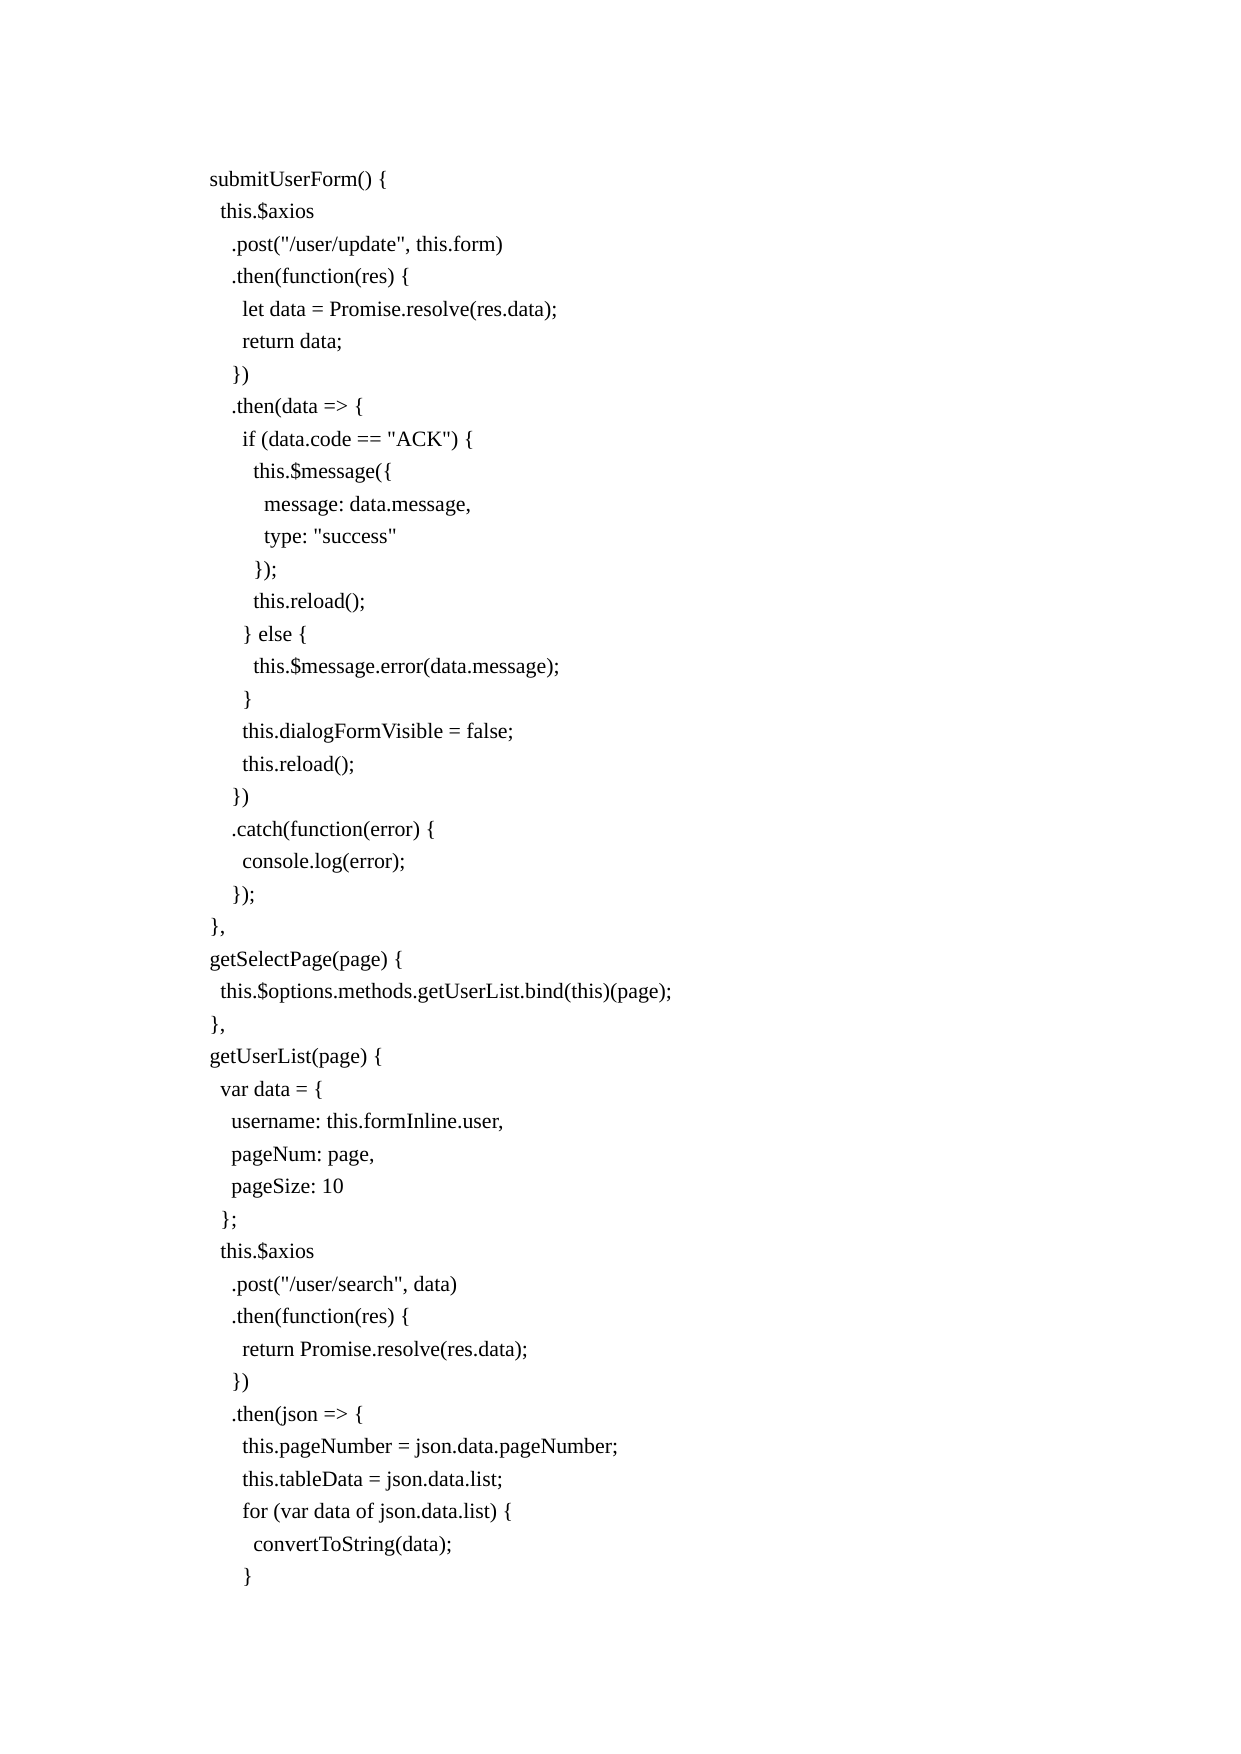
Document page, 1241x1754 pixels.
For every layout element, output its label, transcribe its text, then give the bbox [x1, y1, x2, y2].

text .then(function(res) { [187, 259, 1053, 292]
text pageNum: page, [187, 1137, 1053, 1169]
text .then(function(res) { [187, 1299, 1053, 1332]
text for (var data of json.data.list) { [187, 1494, 1053, 1527]
text .then(data => { [187, 389, 1053, 422]
text }; [187, 1202, 1053, 1234]
text }) [187, 357, 1053, 389]
text return data; [187, 324, 1053, 357]
text console.log(error); [187, 844, 1053, 877]
text return Promise.resolve(res.data); [187, 1332, 1053, 1364]
text }, [187, 909, 1053, 942]
text if (data.code == "ACK") { [187, 422, 1053, 454]
text this.$axios [187, 194, 1053, 227]
text var data = { [187, 1072, 1053, 1104]
text }); [187, 877, 1053, 909]
text this.$message({ [187, 454, 1053, 487]
text this.$axios [187, 1234, 1053, 1267]
text } else { [187, 617, 1053, 649]
text this.reload(); [187, 747, 1053, 779]
text }) [187, 779, 1053, 812]
text pageSize: 10 [187, 1169, 1053, 1202]
text this.tableData = json.data.list; [187, 1462, 1053, 1494]
text this.$message.error(data.message); [187, 649, 1053, 682]
text } [187, 1559, 1053, 1592]
text convertToString(data); [187, 1527, 1053, 1559]
text this.reload(); [187, 584, 1053, 617]
text let data = Promise.resolve(res.data); [187, 292, 1053, 324]
text username: this.formInline.user, [187, 1104, 1053, 1137]
text } [187, 682, 1053, 714]
text }, [187, 1007, 1053, 1039]
text getSelectPage(page) { [187, 942, 1053, 974]
text }) [187, 1364, 1053, 1397]
text .post("/user/search", data) [187, 1267, 1053, 1299]
text submitUserForm() { [187, 162, 1053, 194]
text this.pageNumber = json.data.pageNumber; [187, 1429, 1053, 1462]
text .catch(function(error) { [187, 812, 1053, 844]
text }); [187, 552, 1053, 584]
text .then(json => { [187, 1397, 1053, 1429]
text .post("/user/update", this.form) [187, 227, 1053, 259]
text type: "success" [187, 519, 1053, 552]
text this.dialogFormVisible = false; [187, 714, 1053, 747]
text this.$options.methods.getUserList.bind(this)(page); [187, 974, 1053, 1007]
text message: data.message, [187, 487, 1053, 519]
text getUserList(page) { [187, 1039, 1053, 1072]
